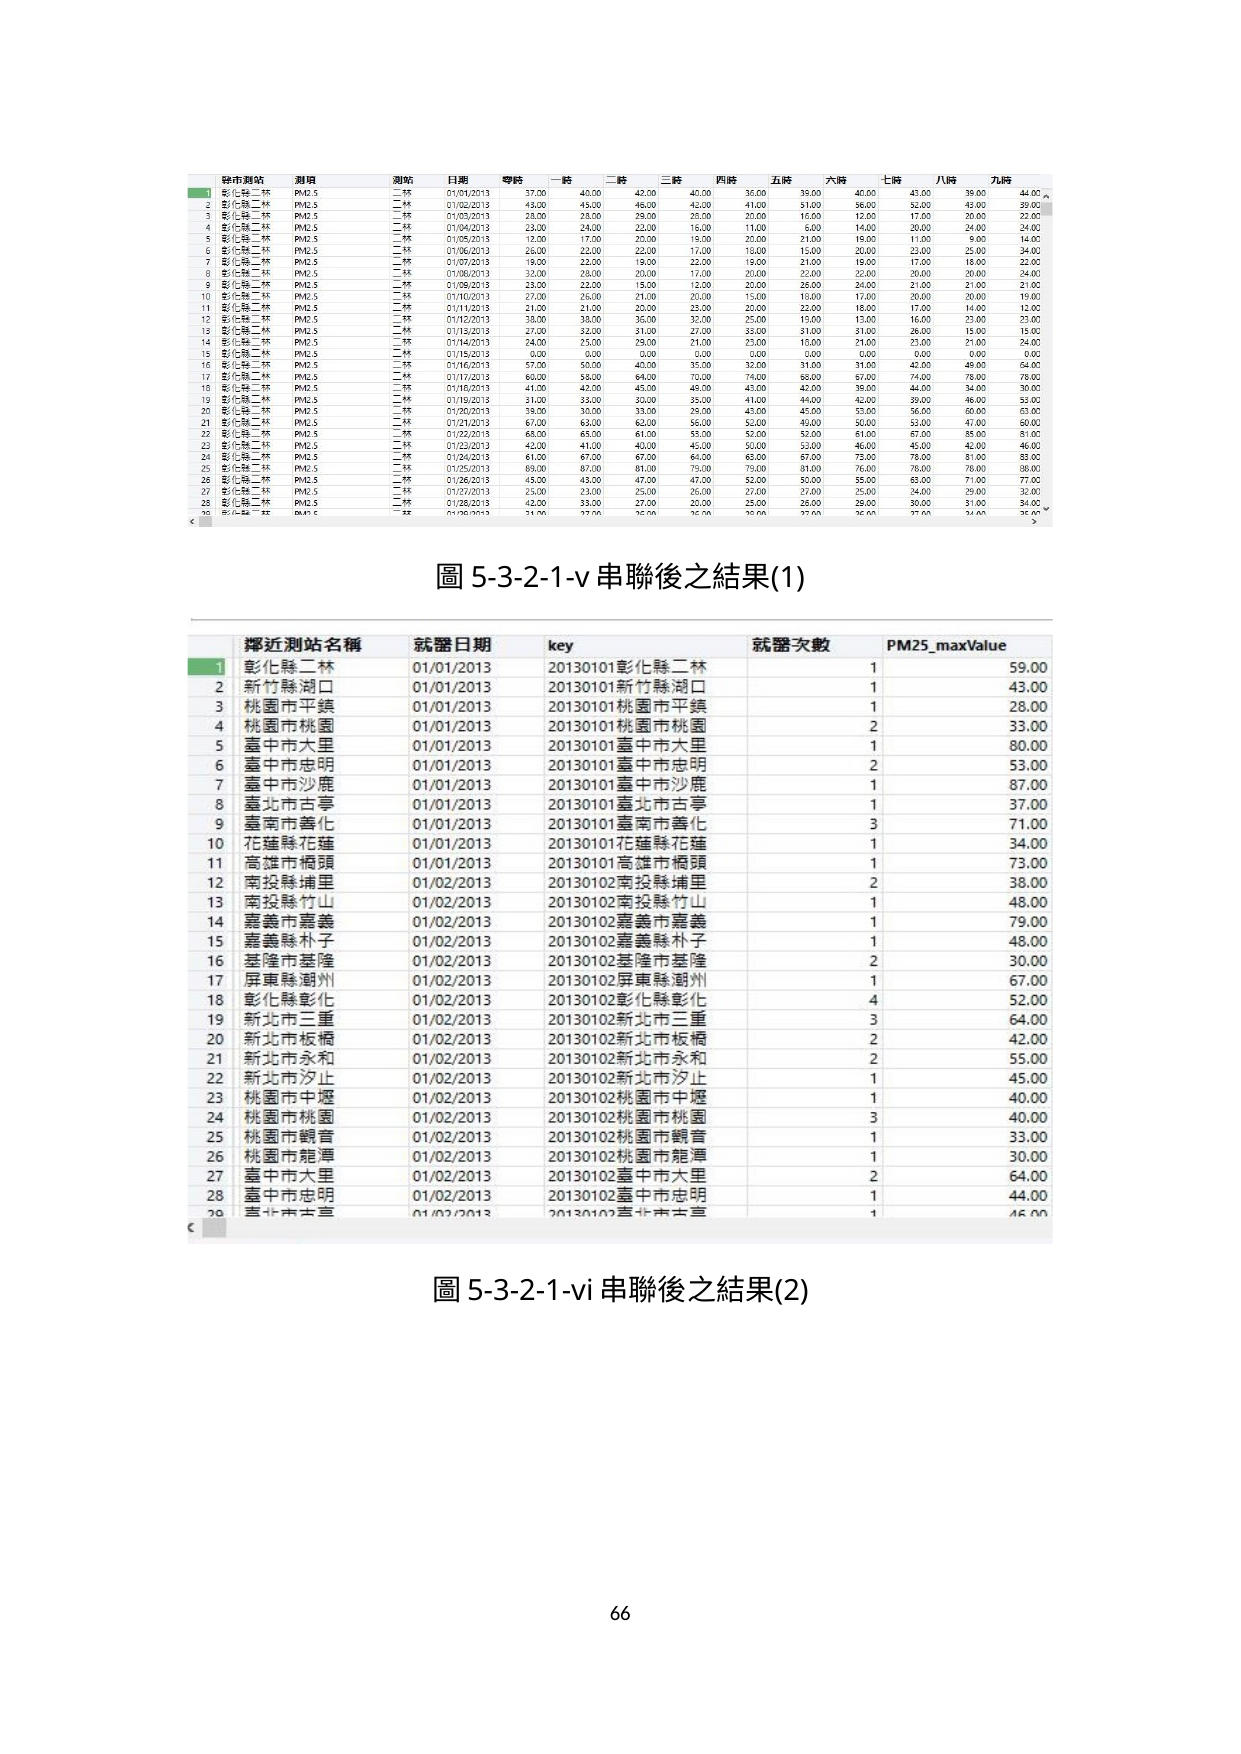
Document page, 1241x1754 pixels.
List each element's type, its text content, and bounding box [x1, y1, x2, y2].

text 圖5-3-2-1-vi串聯後之結果(2) [187, 1250, 1053, 1325]
picture [187, 173, 1053, 527]
text 圖5-3-2-1-v串聯後之結果(1) [187, 537, 1053, 612]
picture [187, 618, 1053, 1244]
